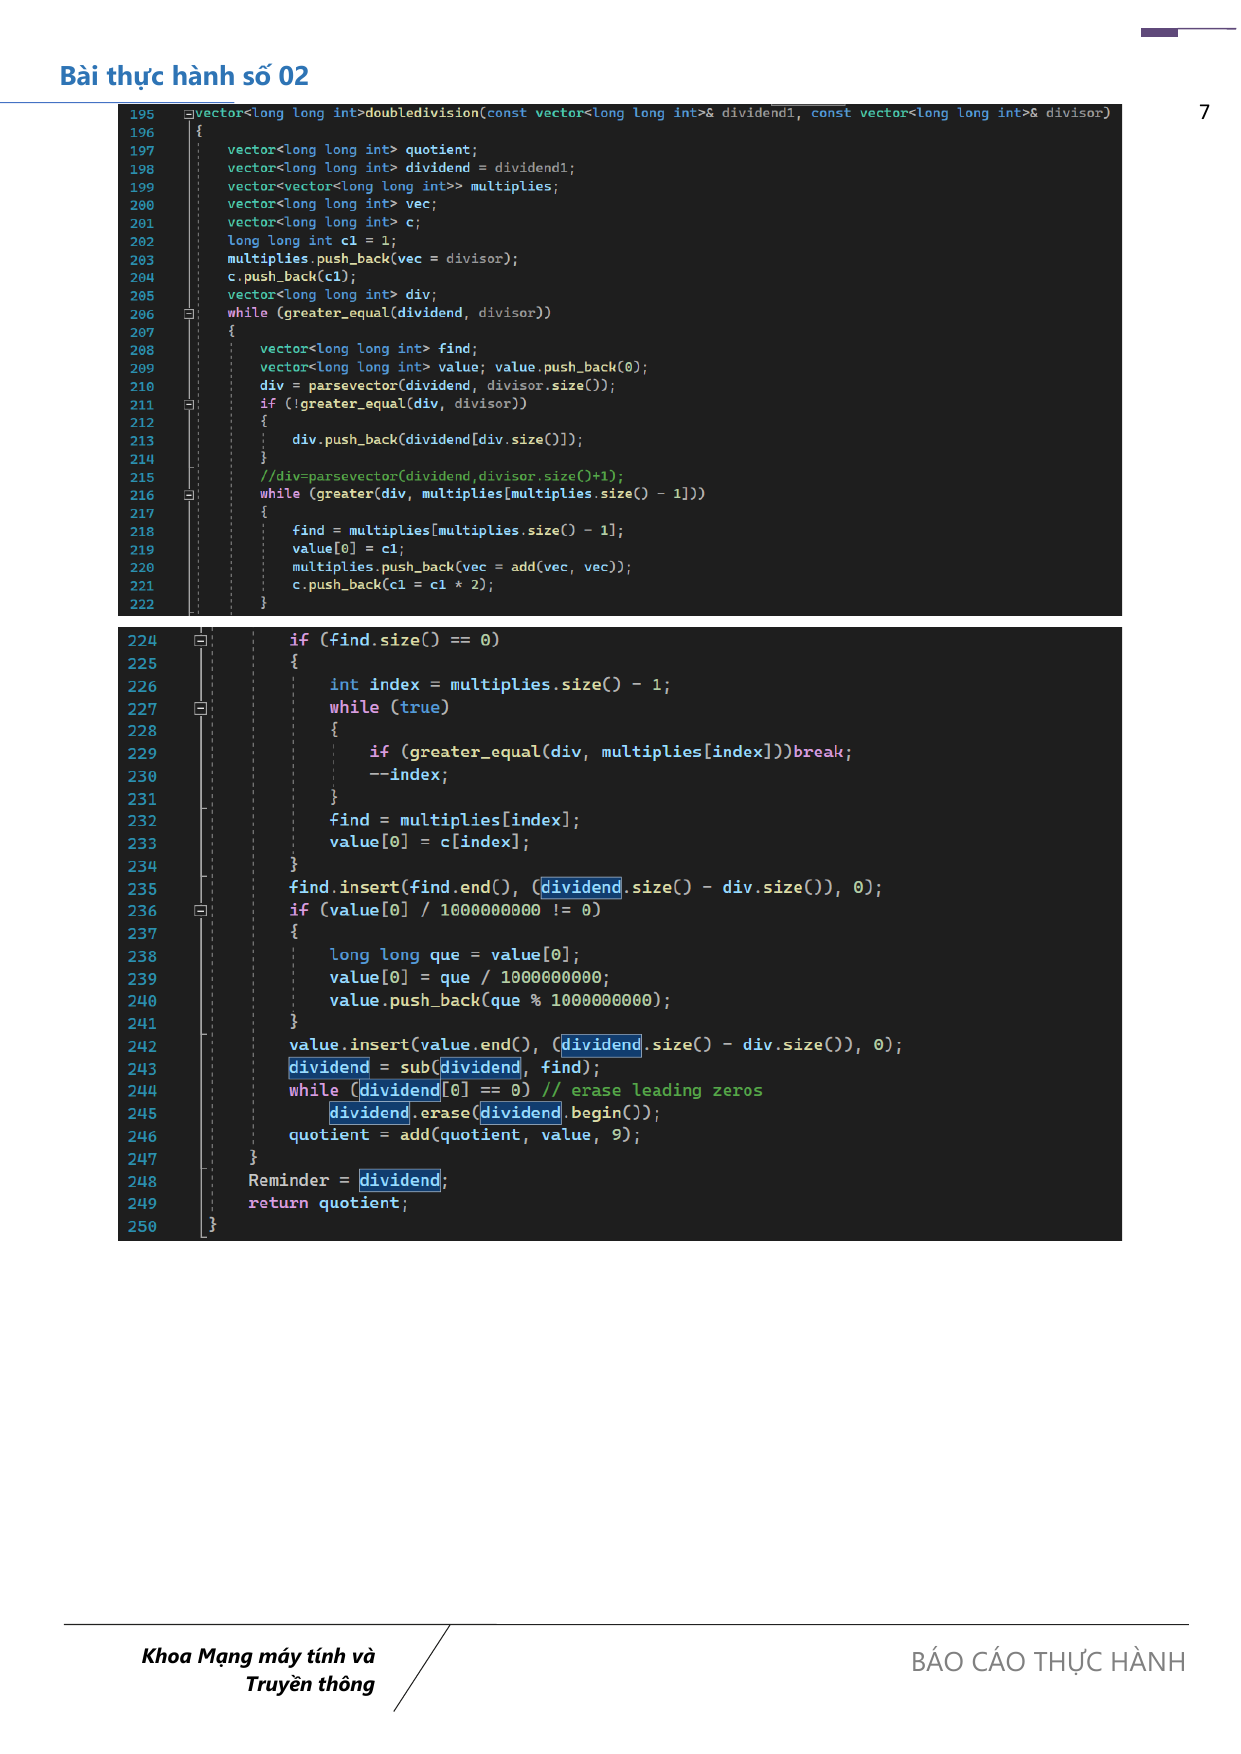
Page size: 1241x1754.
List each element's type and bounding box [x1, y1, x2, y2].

picture [118, 104, 1123, 616]
picture [118, 627, 1123, 1241]
